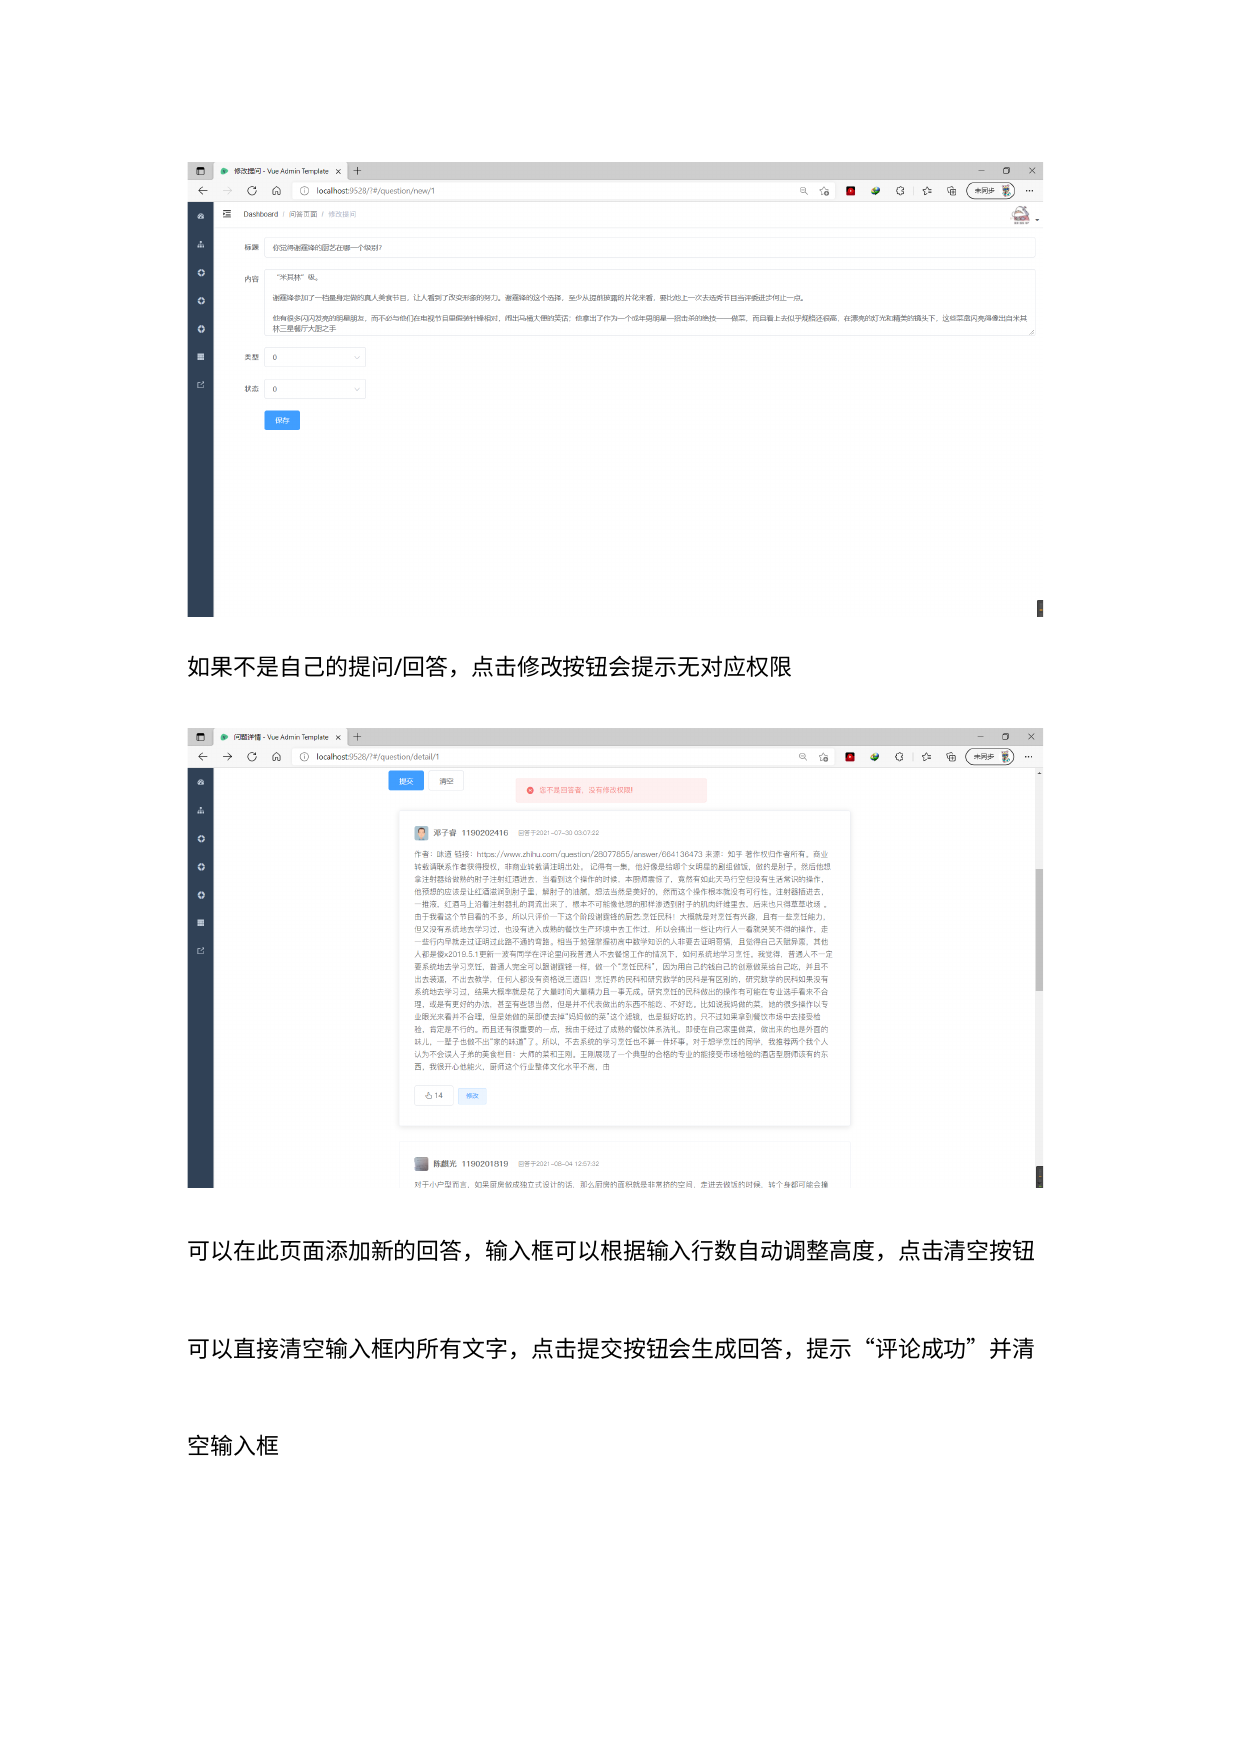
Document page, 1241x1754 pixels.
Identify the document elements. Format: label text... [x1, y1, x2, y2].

text 可以在此页面添加新的回答，输入框可以根据输入行数自动调整高度，点击清空按钮可以直接清空输入框内所有文字，点击提交按钮会生成回答，提示“评论成功”并清空输入框 [187, 1217, 1053, 1477]
picture [187, 728, 1044, 1188]
picture [187, 162, 1044, 617]
text 如果不是自己的提问/回答，点击修改按钮会提示无对应权限 [187, 633, 1053, 698]
